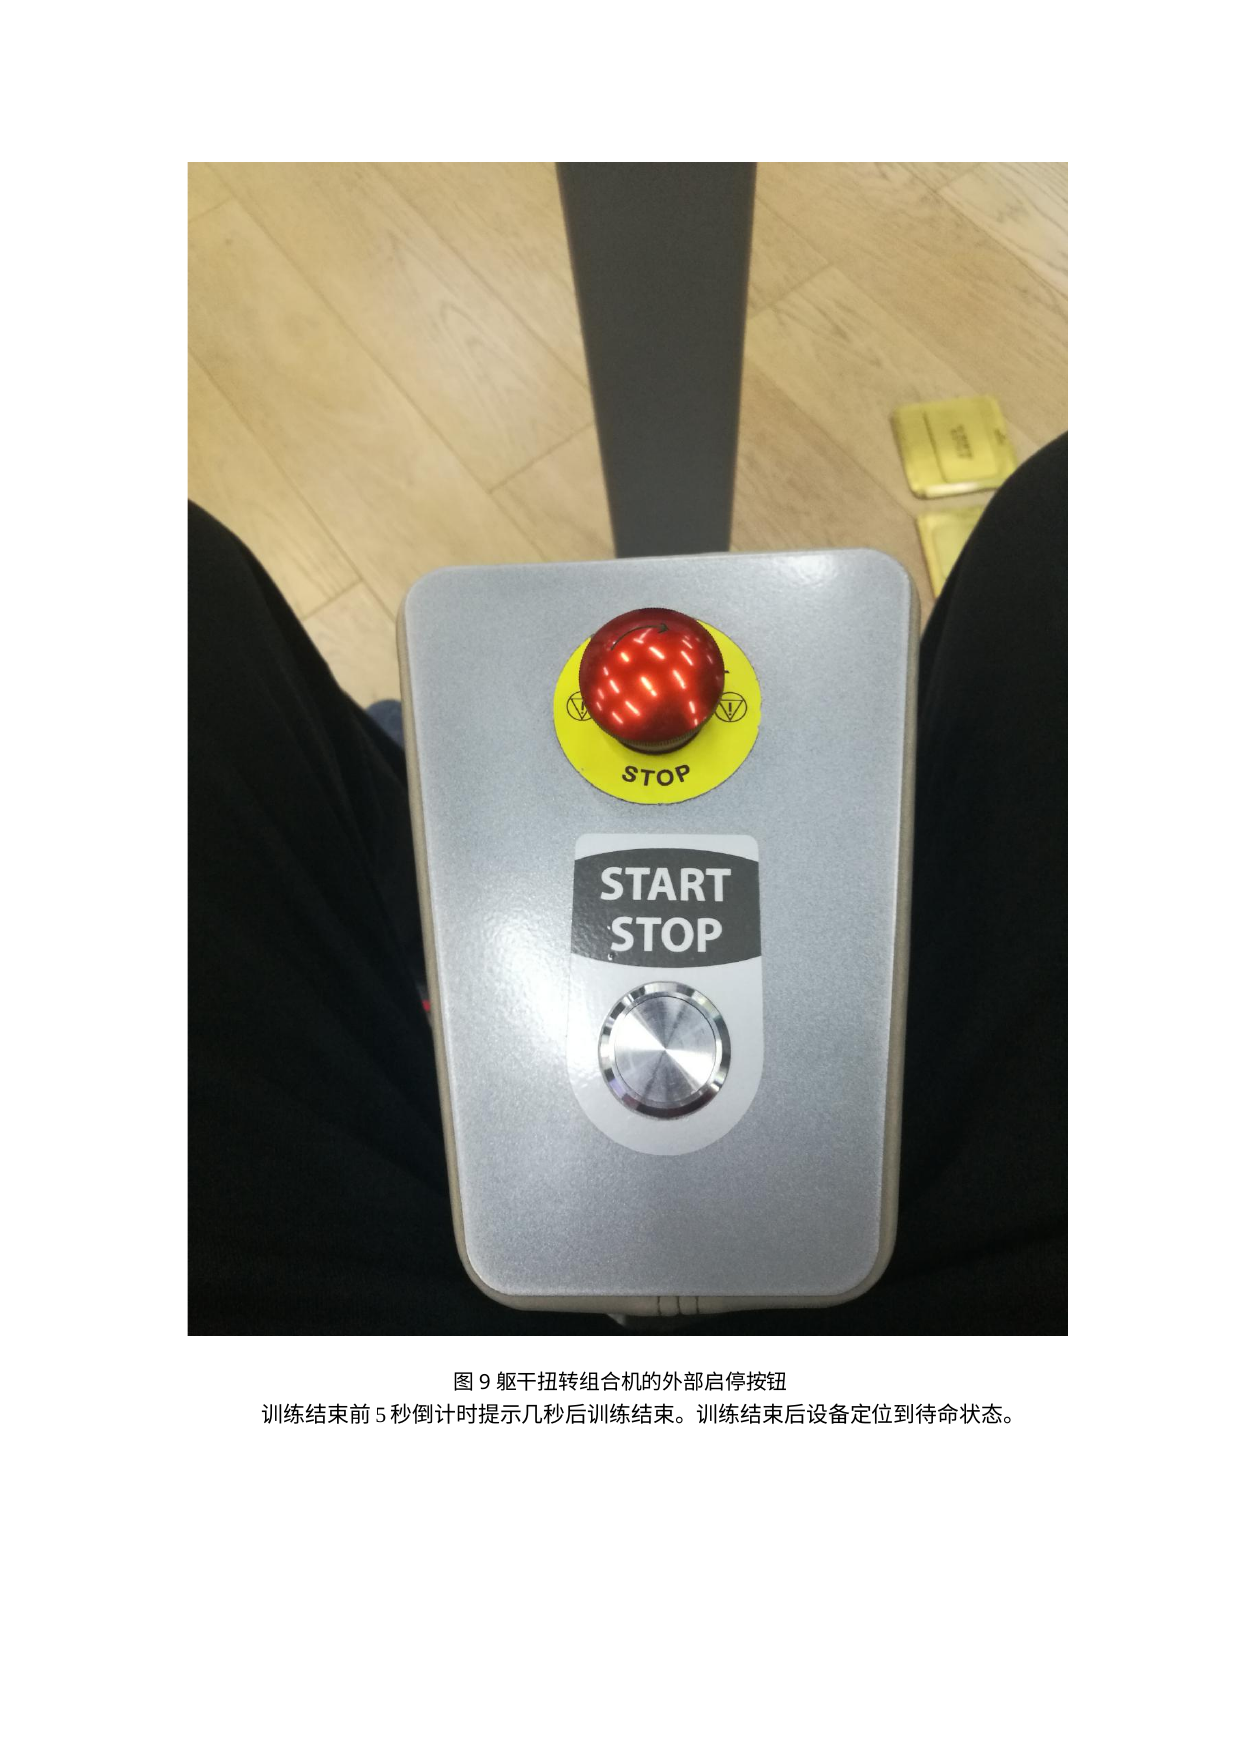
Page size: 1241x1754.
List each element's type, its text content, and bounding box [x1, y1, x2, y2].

text 训练结束前5秒倒计时提示几秒后训练结束。训练结束后设备定位到待命状态。 [231, 1397, 1053, 1429]
text 图 9 躯干扭转组合机的外部启停按钮 [187, 1364, 1053, 1397]
picture [187, 162, 1068, 1336]
